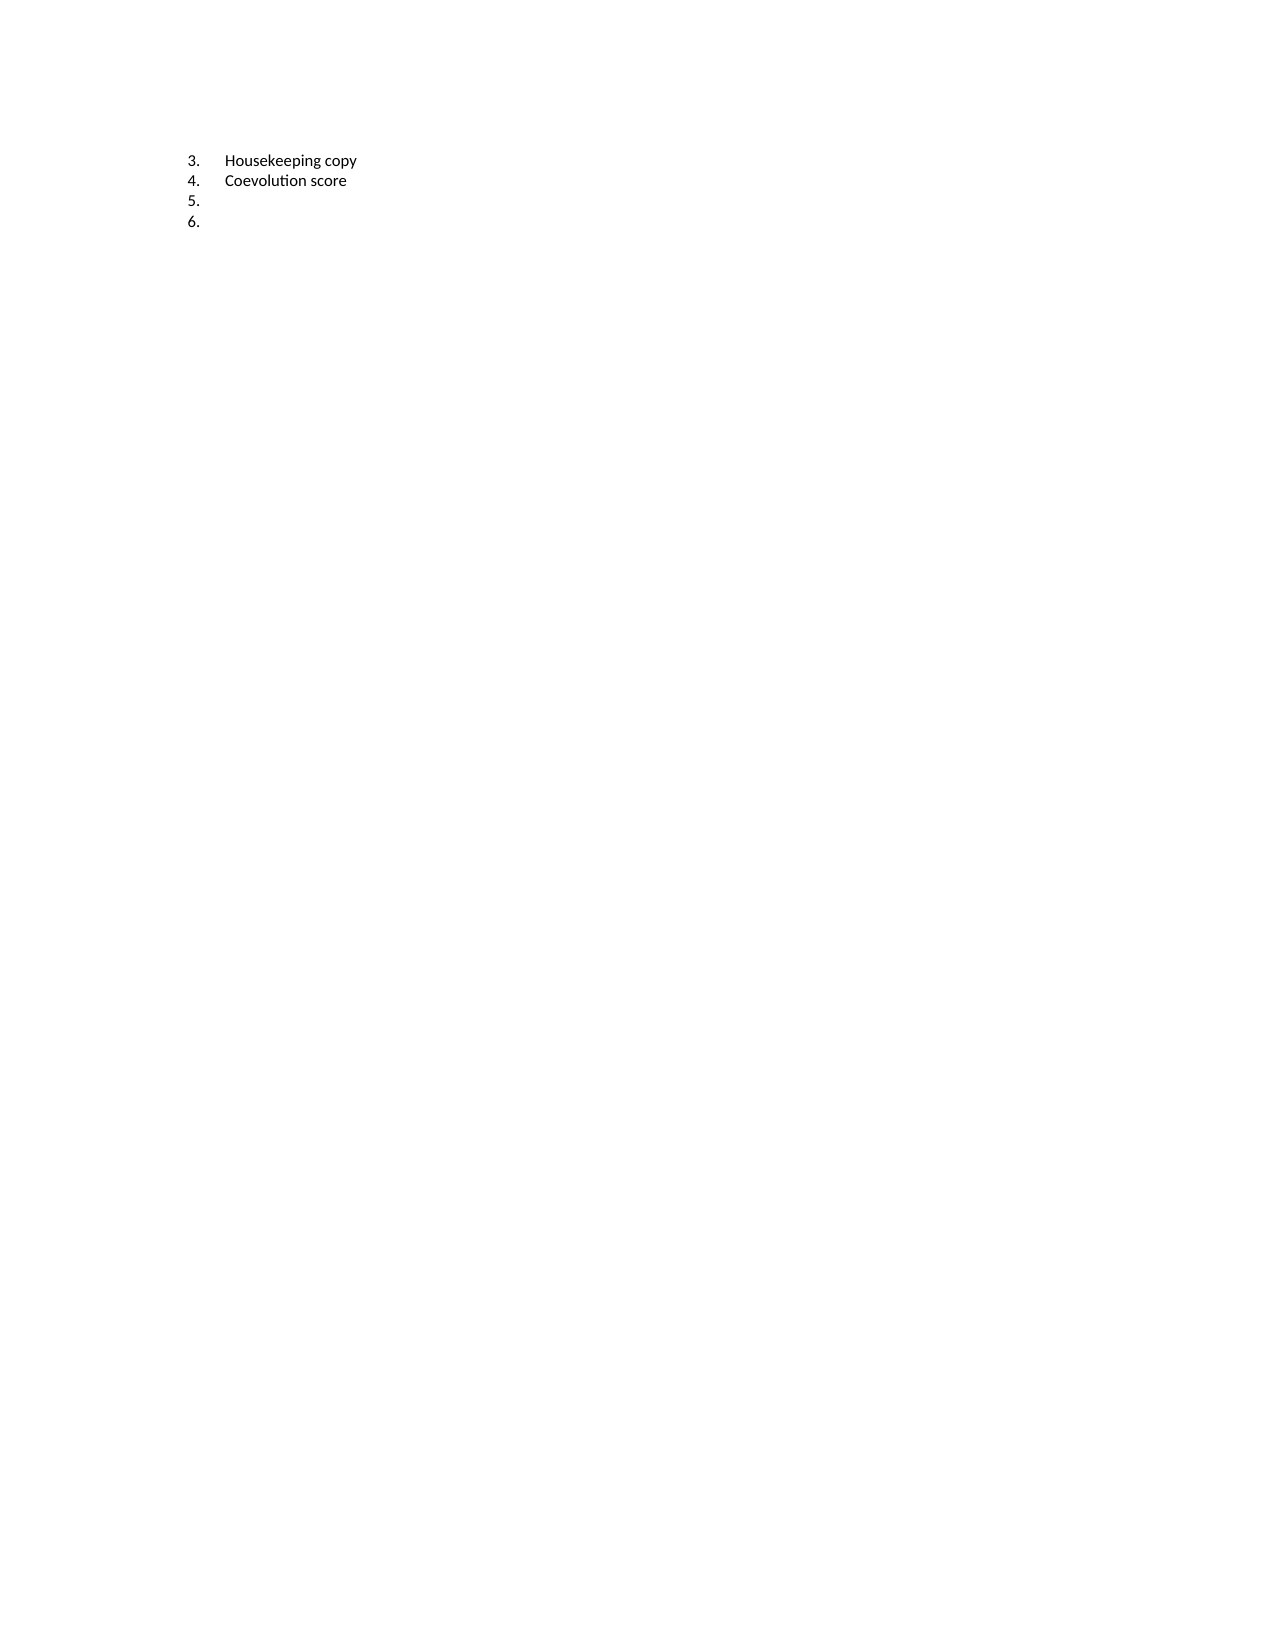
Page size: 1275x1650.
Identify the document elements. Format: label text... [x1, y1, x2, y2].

list Coevolution score [187, 170, 1087, 191]
list Housekeeping copy [187, 150, 1087, 170]
